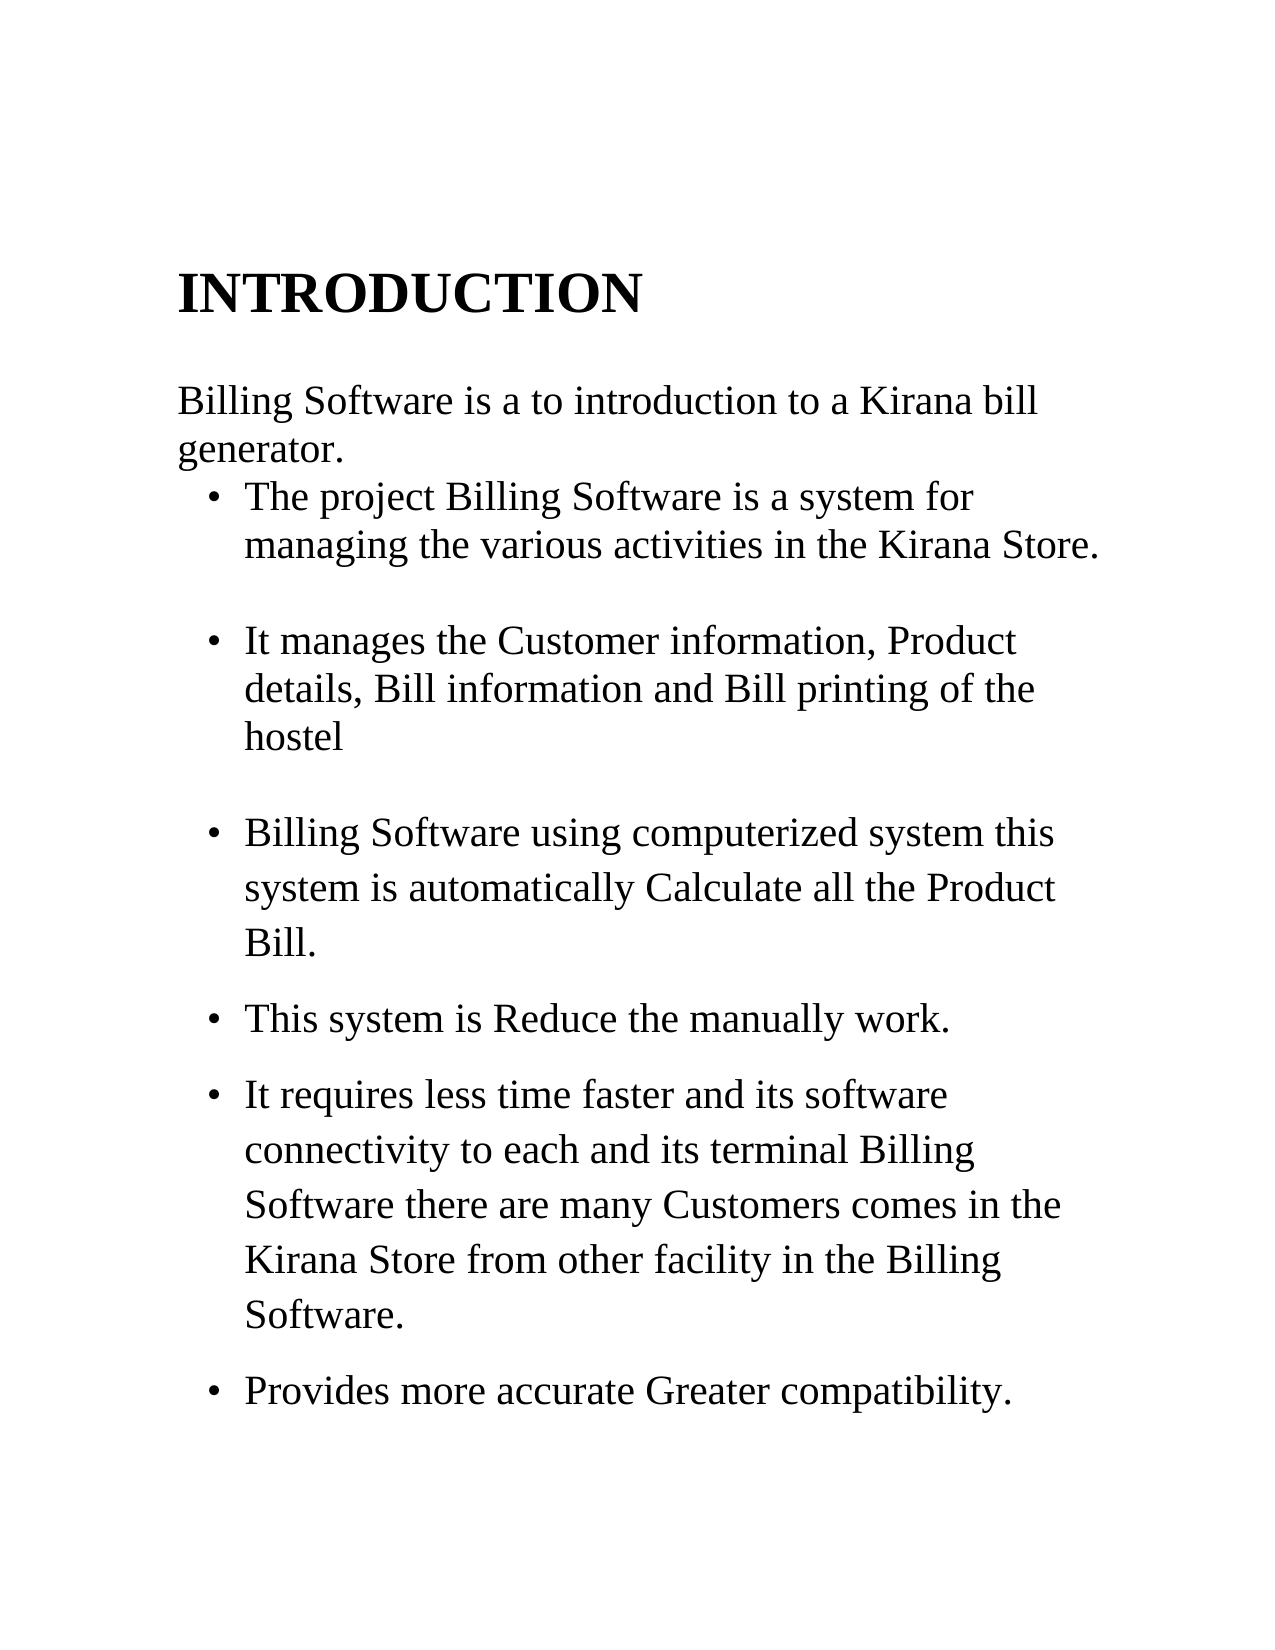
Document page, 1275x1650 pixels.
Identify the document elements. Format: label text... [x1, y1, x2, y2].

list It requires less time faster and its software connectivity to each and its terminal Billing Software there are many Customers comes in the Kirana Store from other facility in the Billing Software. [207, 1069, 1121, 1337]
text INTRODUCTION [177, 258, 1121, 325]
text Billing Software is a to introduction to a Kirana bill generator. [177, 376, 1121, 472]
list This system is Reduce the manually work. [207, 993, 1121, 1041]
list Billing Software using computerized system this system is automatically Calculate all the Product Bill. [207, 807, 1121, 965]
list It manages the Customer information, Product details, Bill information and Bill printing of the hostel [207, 615, 1121, 759]
list The project Billing Software is a system for managing the various activities in the Kirana Store. [207, 472, 1121, 567]
list Provides more accurate Greater compatibility. [207, 1366, 1121, 1413]
